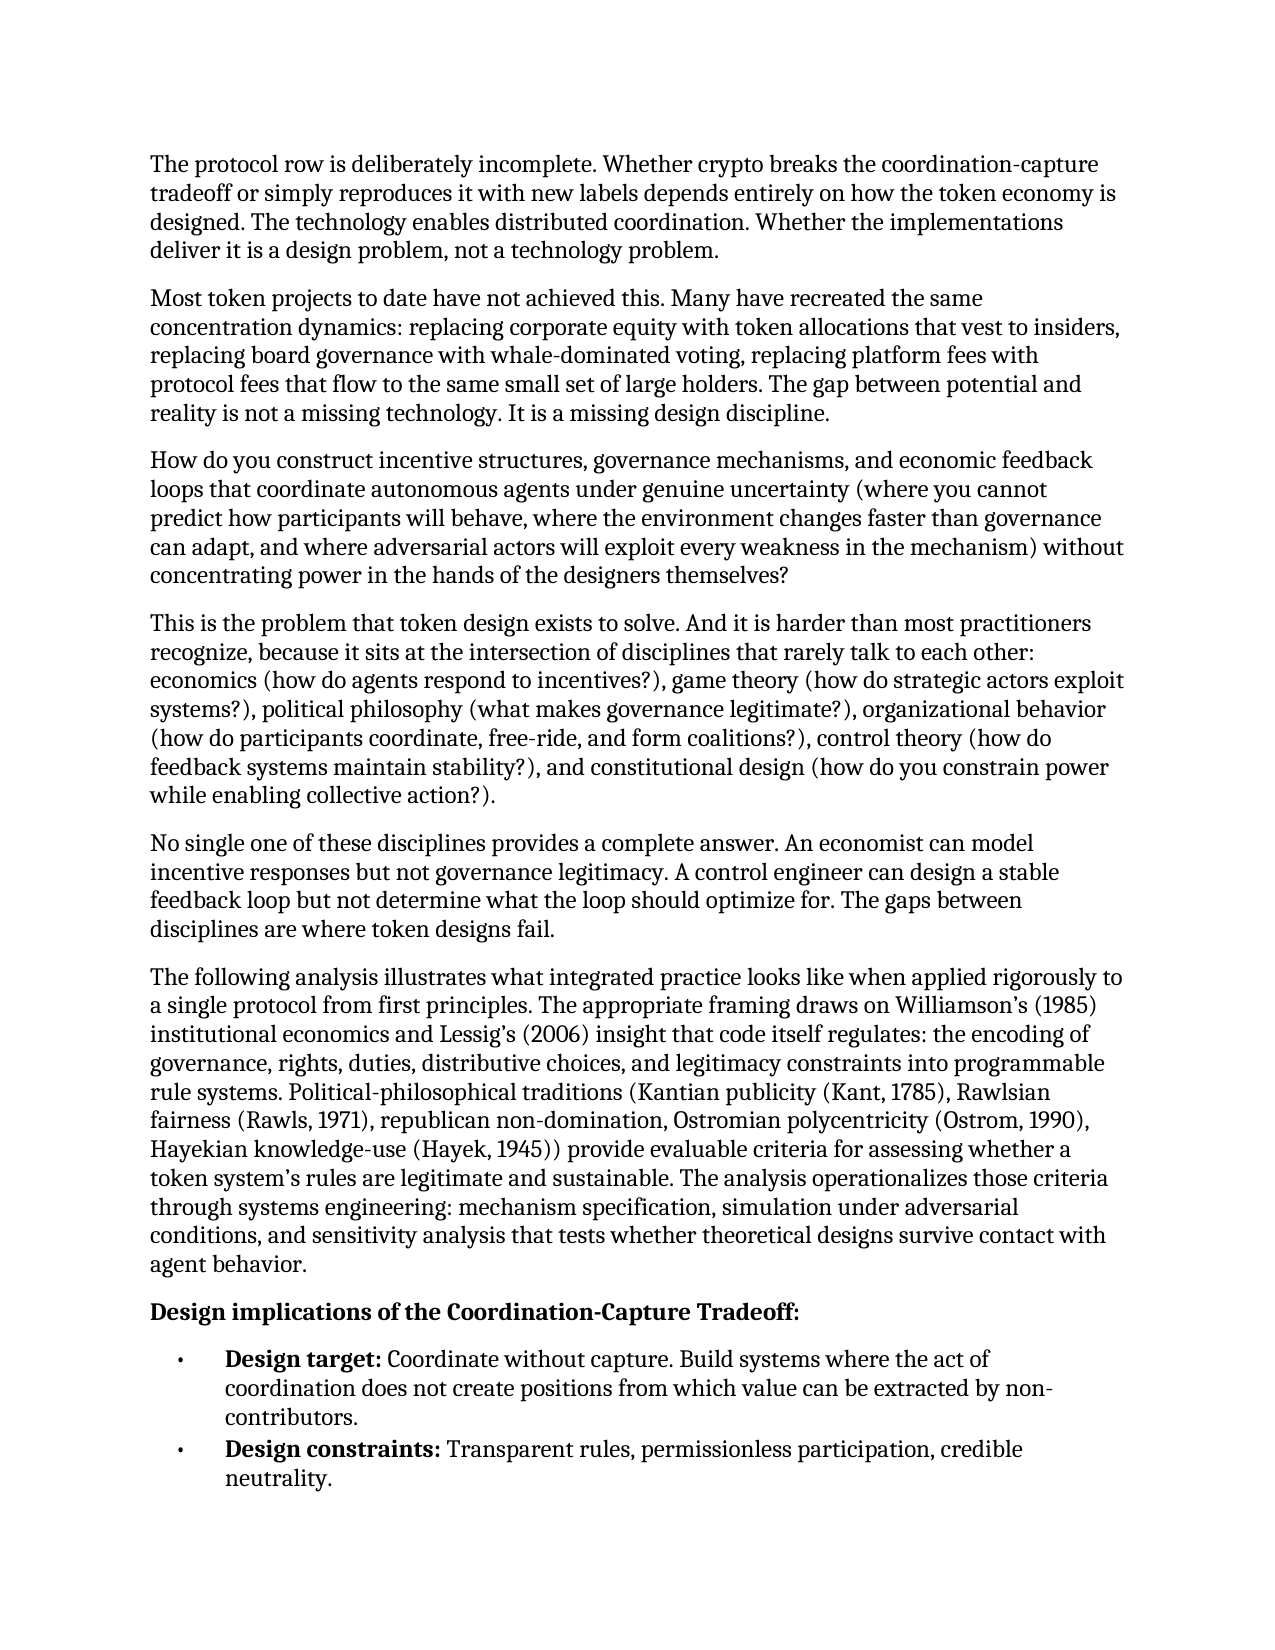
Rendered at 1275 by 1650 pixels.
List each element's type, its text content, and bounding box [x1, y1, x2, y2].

text The following analysis illustrates what integrated practice looks like when applied rigorously to a single protocol from first principles. The appropriate framing draws on Williamson’s (1985) institutional economics and Lessig’s (2006) insight that code itself regulates: the encoding of governance, rights, duties, distributive choices, and legitimacy constraints into programmable rule systems. Political-philosophical traditions (Kantian publicity (Kant, 1785), Rawlsian fairness (Rawls, 1971), republican non-domination, Ostromian polycentricity (Ostrom, 1990), Hayekian knowledge-use (Hayek, 1945)) provide evaluable criteria for assessing whether a token system’s rules are legitimate and sustainable. The analysis operationalizes those criteria through systems engineering: mechanism specification, simulation under adversarial conditions, and sensitivity analysis that tests whether theoretical designs survive contact with agent behavior. [150, 962, 1125, 1279]
text Most token projects to date have not achieved this. Many have recreated the same concentration dynamics: replacing corporate equity with token allocations that vest to insiders, replacing board governance with whale-dominated voting, replacing platform fees with protocol fees that flow to the same small set of large holders. The gap between potential and reality is not a missing technology. It is a missing design discipline. [150, 284, 1125, 427]
list Design constraints: Transparent rules, permissionless participation, credible neutrality. [175, 1435, 1125, 1492]
text Design implications of the Coordination-Capture Tradeoff: [150, 1297, 1125, 1326]
text No single one of these disciplines provides a complete answer. An economist can model incentive responses but not governance legitimacy. A control engineer can design a stable feedback loop but not determine what the loop should optimize for. The gaps between disciplines are where token designs fail. [150, 829, 1125, 944]
text The protocol row is deliberately incomplete. Whether crypto breaks the coordination-capture tradeoff or simply reproduces it with new labels depends entirely on how the token economy is designed. The technology enables distributed coordination. Whether the implementations deliver it is a design problem, not a technology problem. [150, 150, 1125, 265]
text This is the problem that token design exists to solve. And it is harder than most practitioners recognize, because it sits at the intersection of disciplines that rarely talk to each other: economics (how do agents respond to incentives?), game theory (how do strategic actors exploit systems?), political philosophy (what makes governance legitimate?), organizational behavior (how do participants coordinate, free-ride, and form coalitions?), control theory (how do feedback systems maintain stability?), and constitutional design (how do you constrain power while enabling collective action?). [150, 609, 1125, 810]
list Design target: Coordinate without capture. Build systems where the act of coordination does not create positions from which value can be extracted by non-contributors. [175, 1345, 1125, 1431]
text How do you construct incentive structures, governance mechanisms, and economic feedback loops that coordinate autonomous agents under genuine uncertainty (where you cannot predict how participants will behave, where the environment changes faster than governance can adapt, and where adversarial actors will exploit every weakness in the mechanism) without concentrating power in the hands of the designers themselves? [150, 446, 1125, 590]
